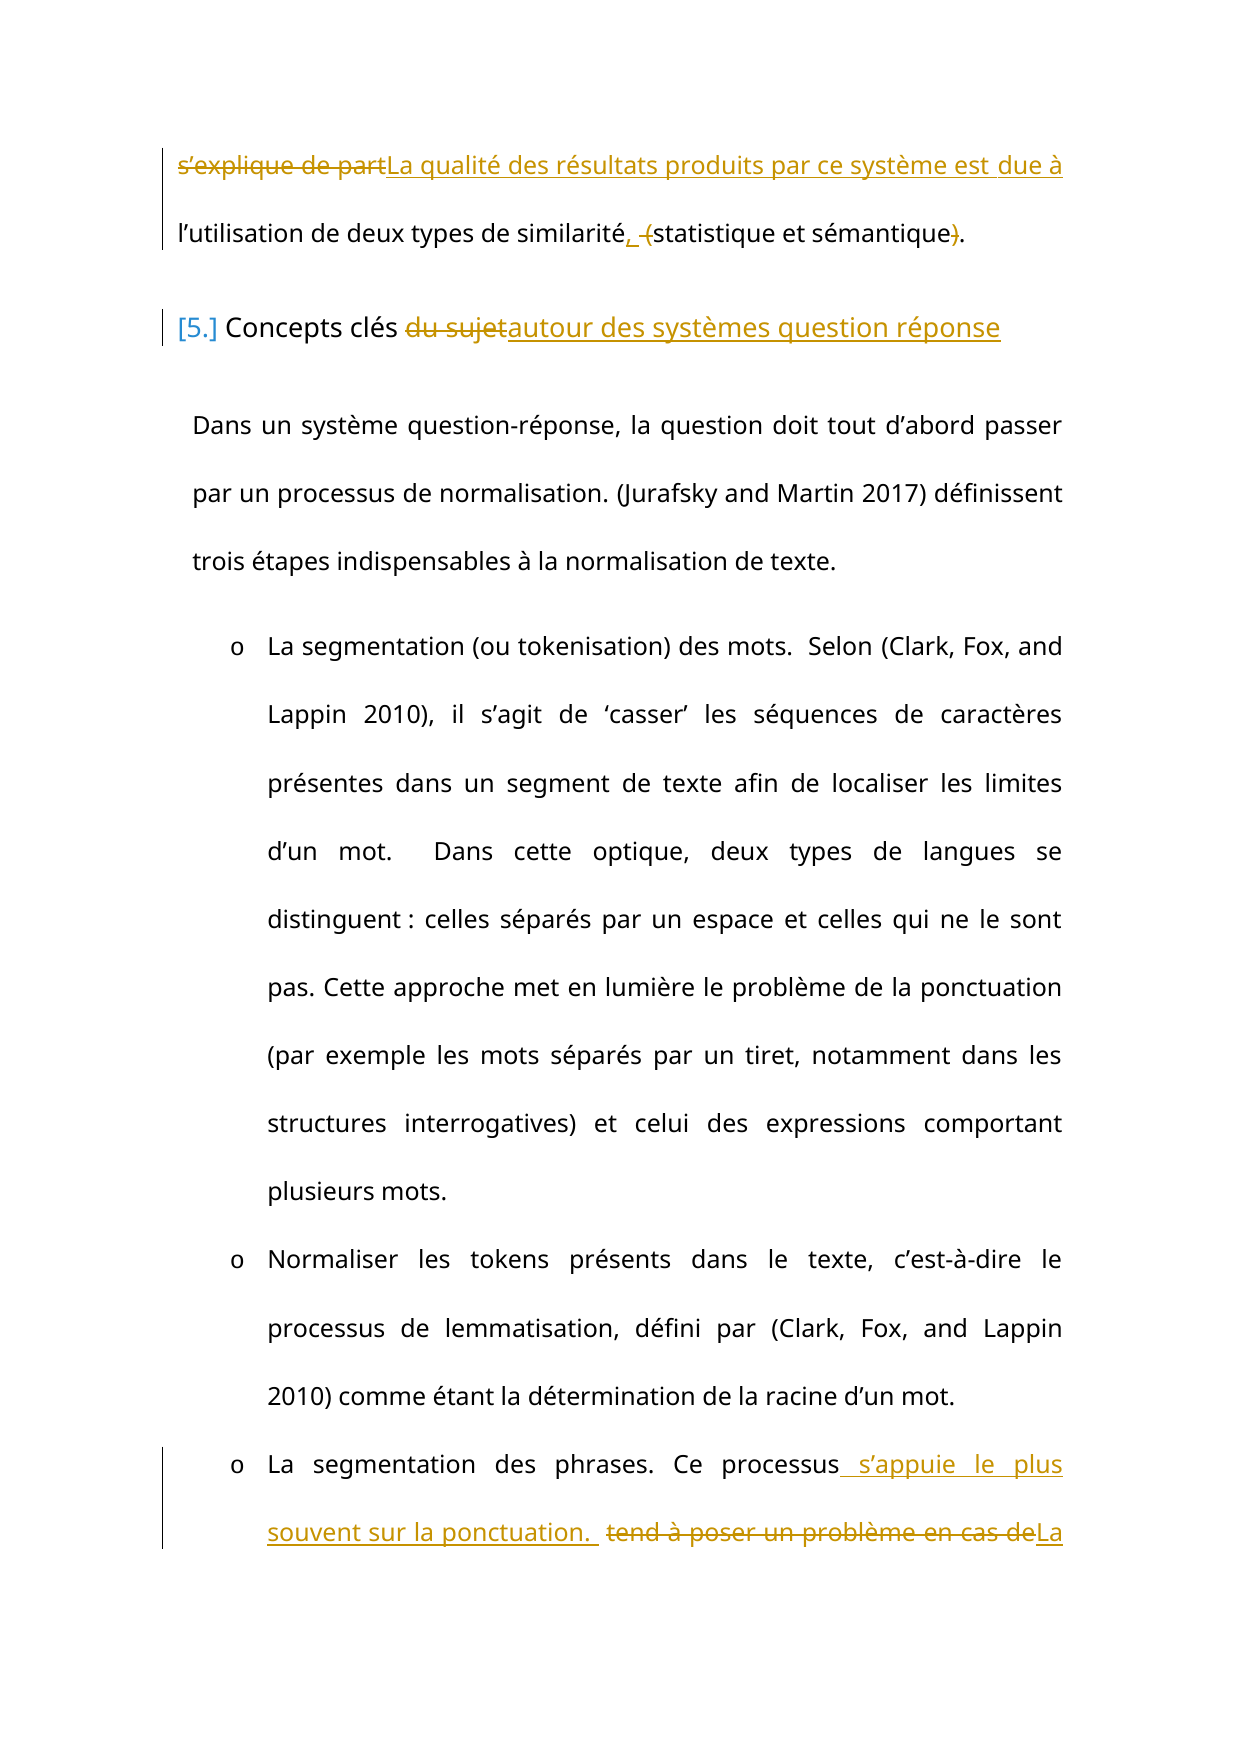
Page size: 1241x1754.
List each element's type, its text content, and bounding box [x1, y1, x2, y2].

list La segmentation (ou tokenisation) des mots. Selon (Clark, Fox, and Lappin 2010), il s’agit de ‘casser’ les séquences de caractères présentes dans un segment de texte afin de localiser les limites d’un mot. Dans cette optique, deux types de langues se distinguent : celles séparés par un espace et celles qui ne le sont pas. Cette approche met en lumière le problème de la ponctuation (par exemple les mots séparés par un tiret, notamment dans les structures interrogatives) et celui des expressions comportant plusieurs mots. [229, 629, 1063, 1208]
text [177, 148, 1063, 250]
subtitle Concepts clés [177, 309, 1063, 346]
list Normaliser les tokens présents dans le texte, c’est-à-dire le processus de lemmatisation, défini par (Clark, Fox, and Lappin 2010) comme étant la détermination de la racine d’un mot. [229, 1242, 1063, 1413]
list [229, 1447, 1063, 1549]
text Dans un système question-réponse, la question doit tout d’abord passer par un processus de normalisation. (Jurafsky and Martin 2017) définissent trois étapes indispensables à la normalisation de texte. [192, 408, 1063, 578]
